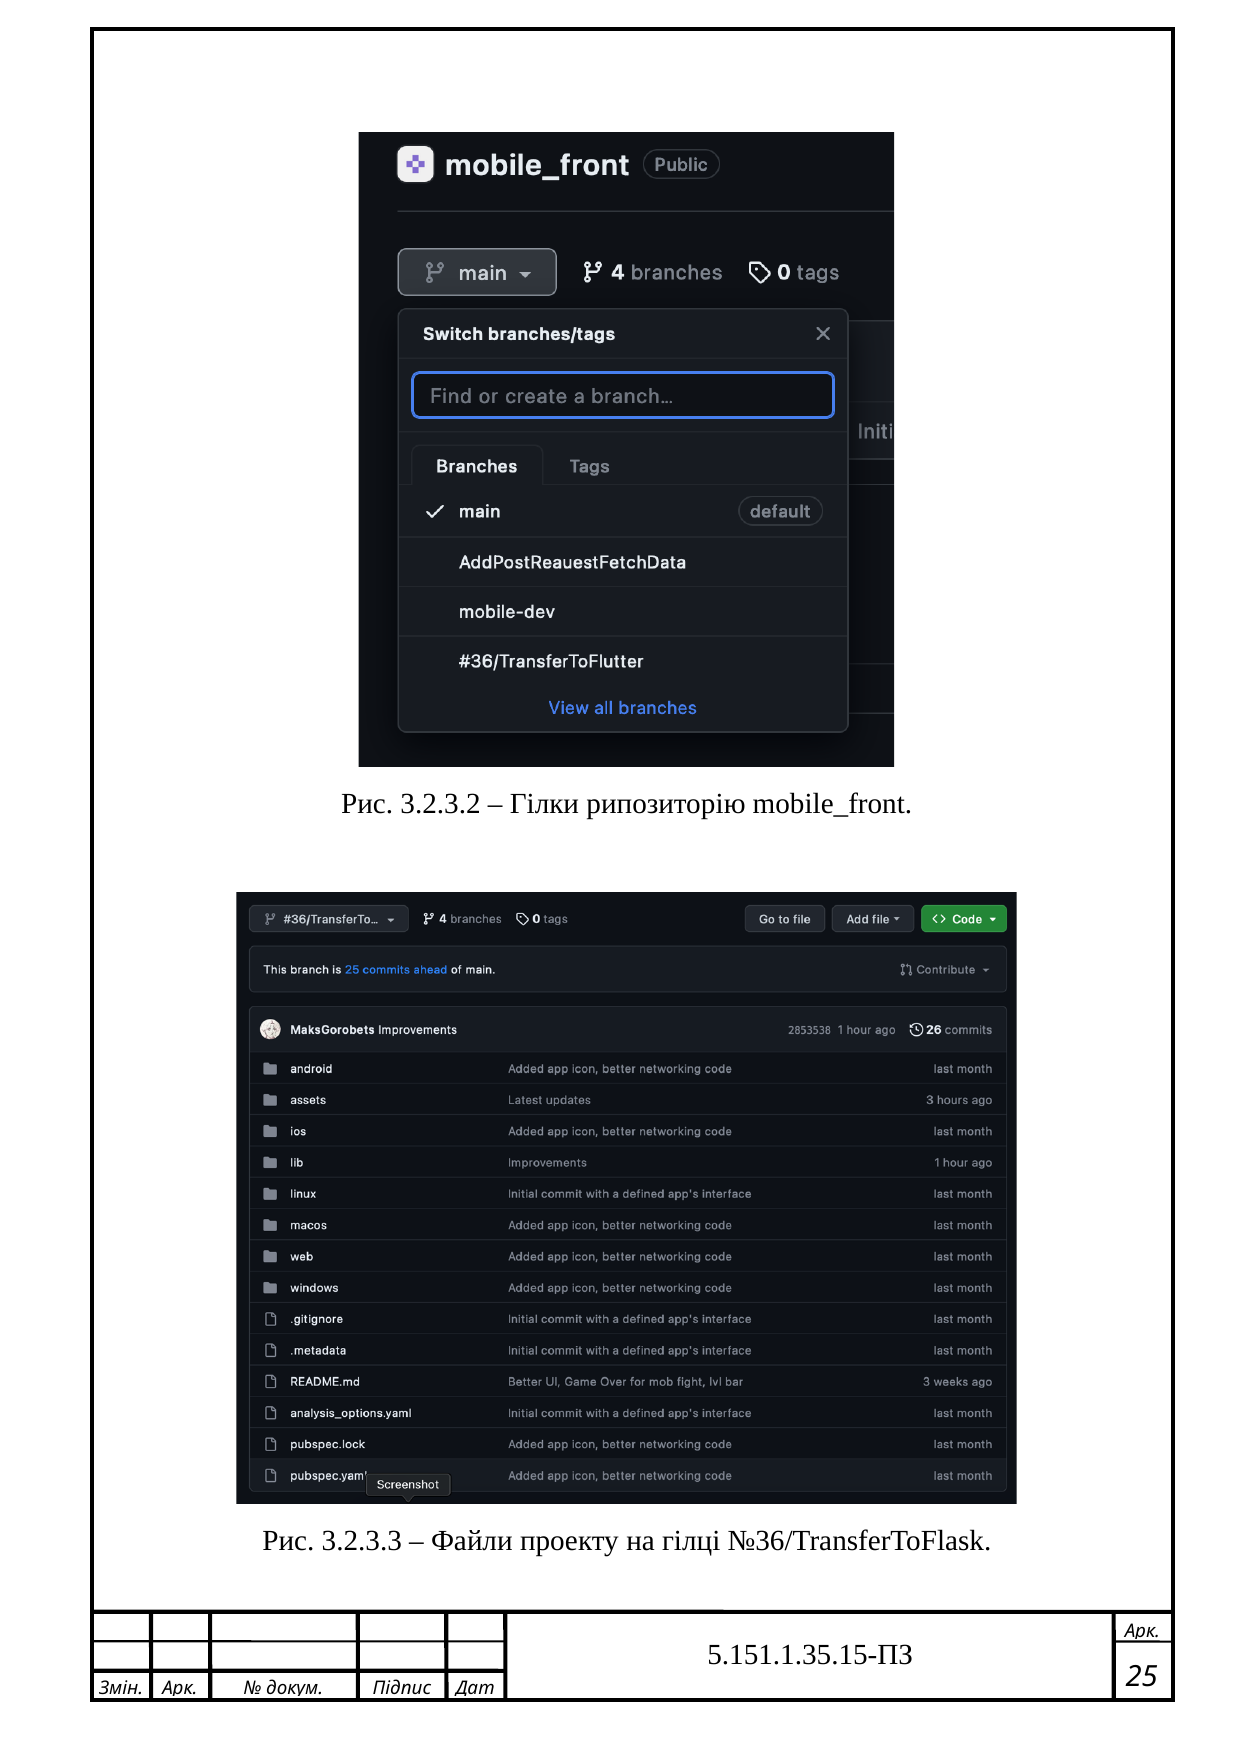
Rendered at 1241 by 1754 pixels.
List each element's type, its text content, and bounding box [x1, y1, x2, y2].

text Рис. 3.2.3.3 – Файли проекту на гiлцi №36/TransferToFlask. [119, 1523, 1134, 1557]
picture [236, 892, 1017, 1504]
text Рис. 3.2.3.2 – Гiлки рипозиторiю mobile_front. [119, 786, 1134, 820]
picture [358, 132, 895, 767]
